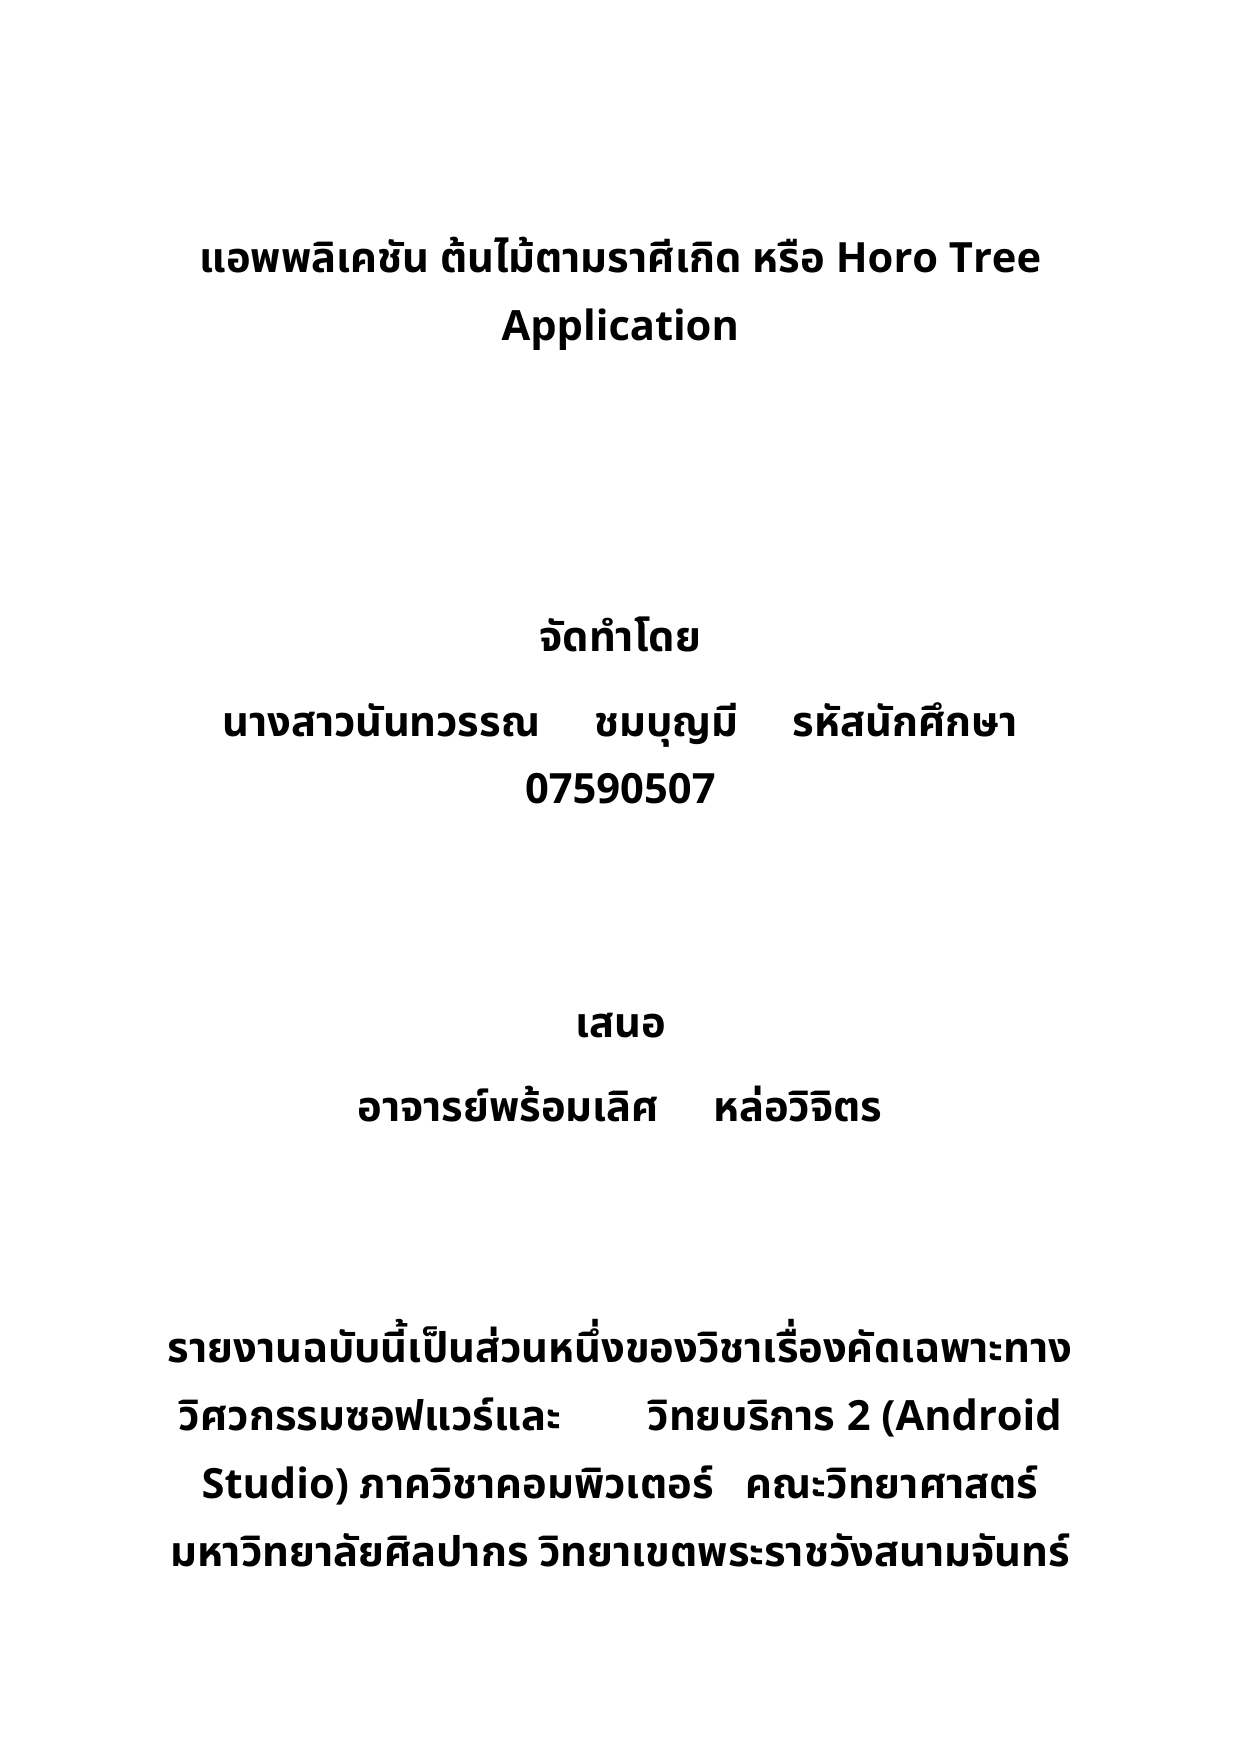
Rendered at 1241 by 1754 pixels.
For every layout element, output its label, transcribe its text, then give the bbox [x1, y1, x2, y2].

text อาจารย์พร้อมเลิศ หล่อวิจิตร [150, 1078, 1090, 1141]
text จัดทำโดย [150, 607, 1090, 670]
text นางสาวนันทวรรณ ชมบุญมี รหัสนักศึกษา 07590507 [150, 692, 1090, 816]
text รายงานฉบับนี้เป็นส่วนหนึ่งของวิชาเรื่องคัดเฉพาะทางวิศวกรรมซอฟแวร์และ วิทยบริการ 2 (Android Studio) ภาควิชาคอมพิวเตอร์ คณะวิทยาศาสตร์ มหาวิทยาลัยศิลปากร วิทยาเขตพระราชวังสนามจันทร์ [150, 1318, 1090, 1586]
text เสนอ [150, 993, 1090, 1056]
text แอพพลิเคชัน ต้นไม้ตามราศีเกิด หรือ Horo Tree Application [150, 228, 1090, 352]
